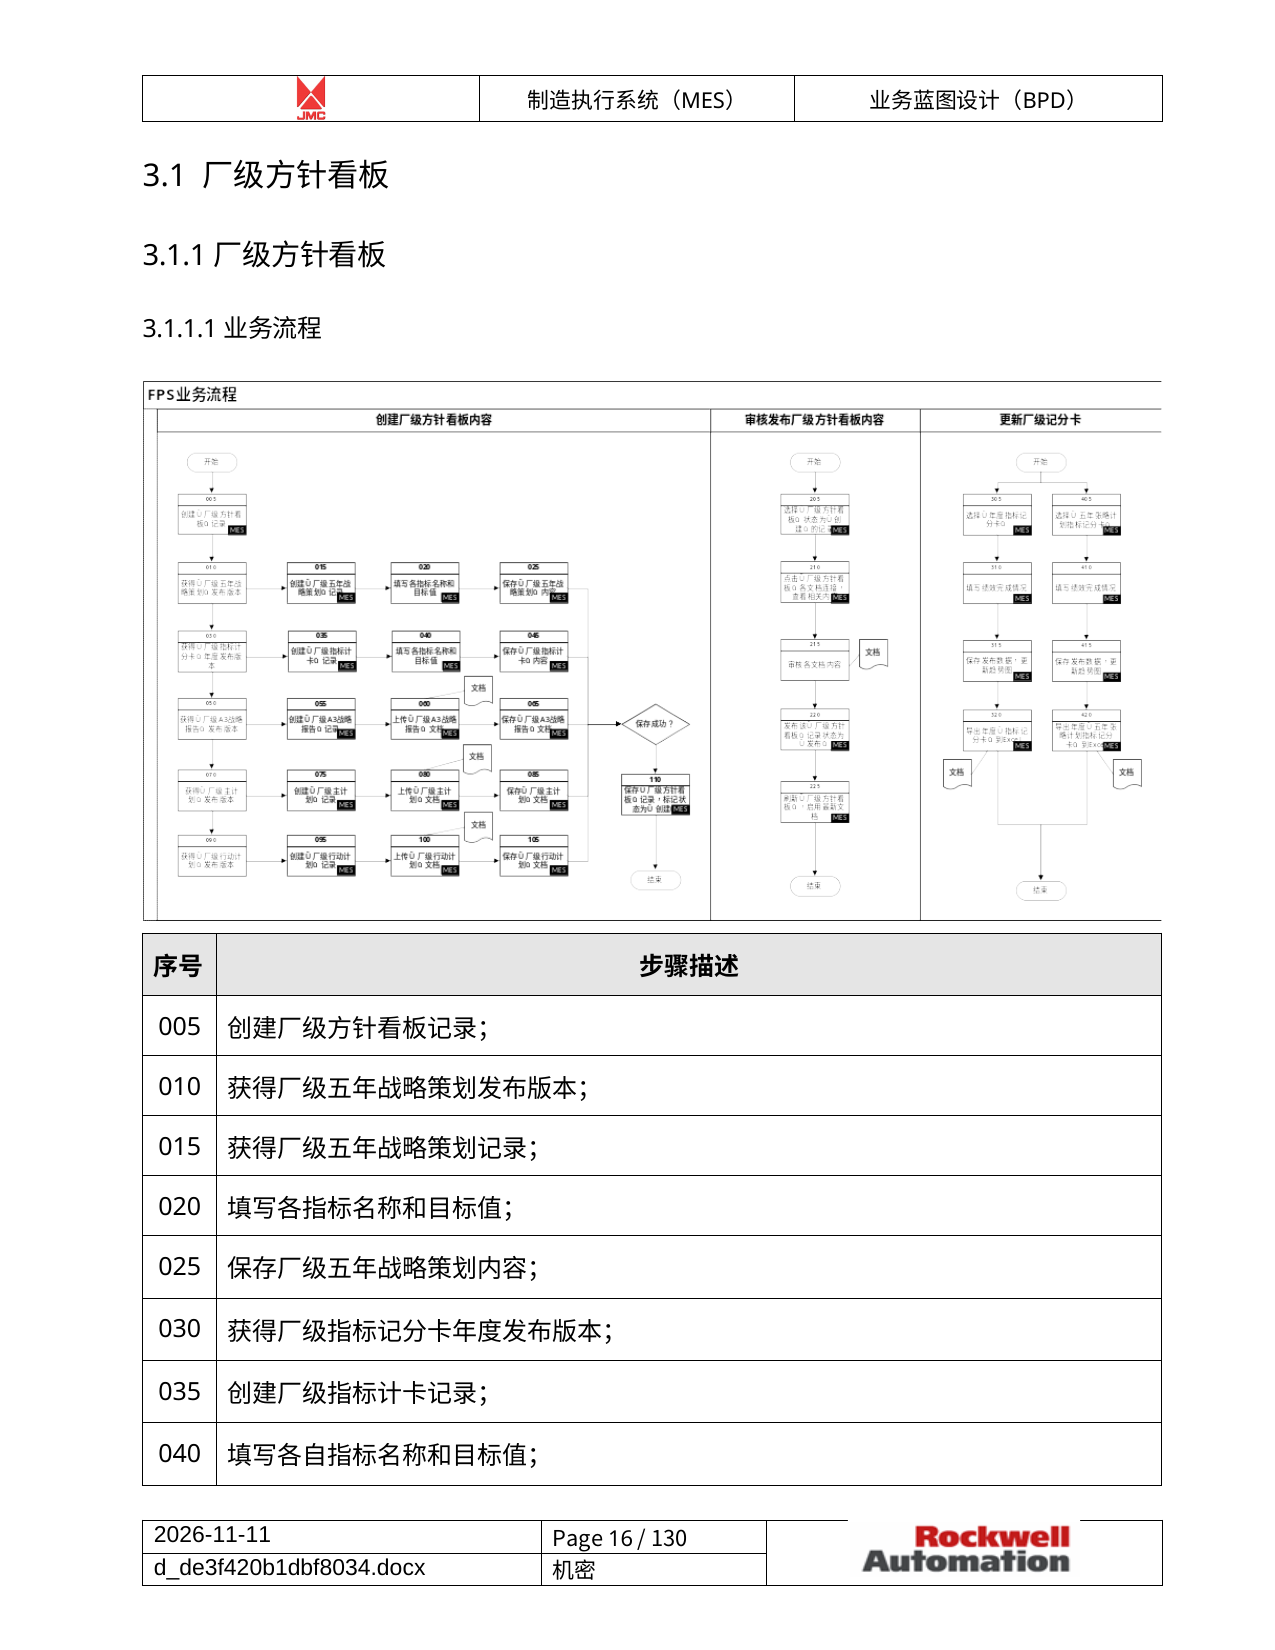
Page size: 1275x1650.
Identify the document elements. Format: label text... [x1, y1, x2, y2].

table_cell 填写各自指标名称和目标值； [217, 1423, 1161, 1484]
table_cell 025 [143, 1236, 216, 1298]
table_cell 创建厂级方针看板记录； [217, 996, 1161, 1055]
subtitle 厂级方针看板 [142, 150, 1162, 195]
table_cell 035 [143, 1361, 216, 1422]
table_header 步骤描述 [217, 934, 1161, 995]
table_cell 020 [143, 1176, 216, 1235]
table_cell 获得厂级五年战略策划发布版本； [217, 1056, 1161, 1115]
table_cell 005 [143, 996, 216, 1055]
table_cell 填写各指标名称和目标值； [217, 1176, 1161, 1235]
table_cell 040 [143, 1423, 216, 1484]
table_cell 015 [143, 1116, 216, 1175]
table_cell 获得厂级指标记分卡年度发布版本； [217, 1299, 1161, 1360]
subtitle 厂级方针看板 [142, 234, 1162, 273]
table_header 序号 [143, 934, 216, 995]
table_cell 获得厂级五年战略策划记录； [217, 1116, 1161, 1175]
table_cell 030 [143, 1299, 216, 1360]
table_cell 010 [143, 1056, 216, 1115]
table_cell 创建厂级指标计卡记录； [217, 1361, 1161, 1422]
table_cell 保存厂级五年战略策划内容； [217, 1236, 1161, 1298]
subtitle 业务流程 [142, 311, 1162, 344]
picture [847, 1520, 1080, 1577]
picture [296, 76, 326, 121]
